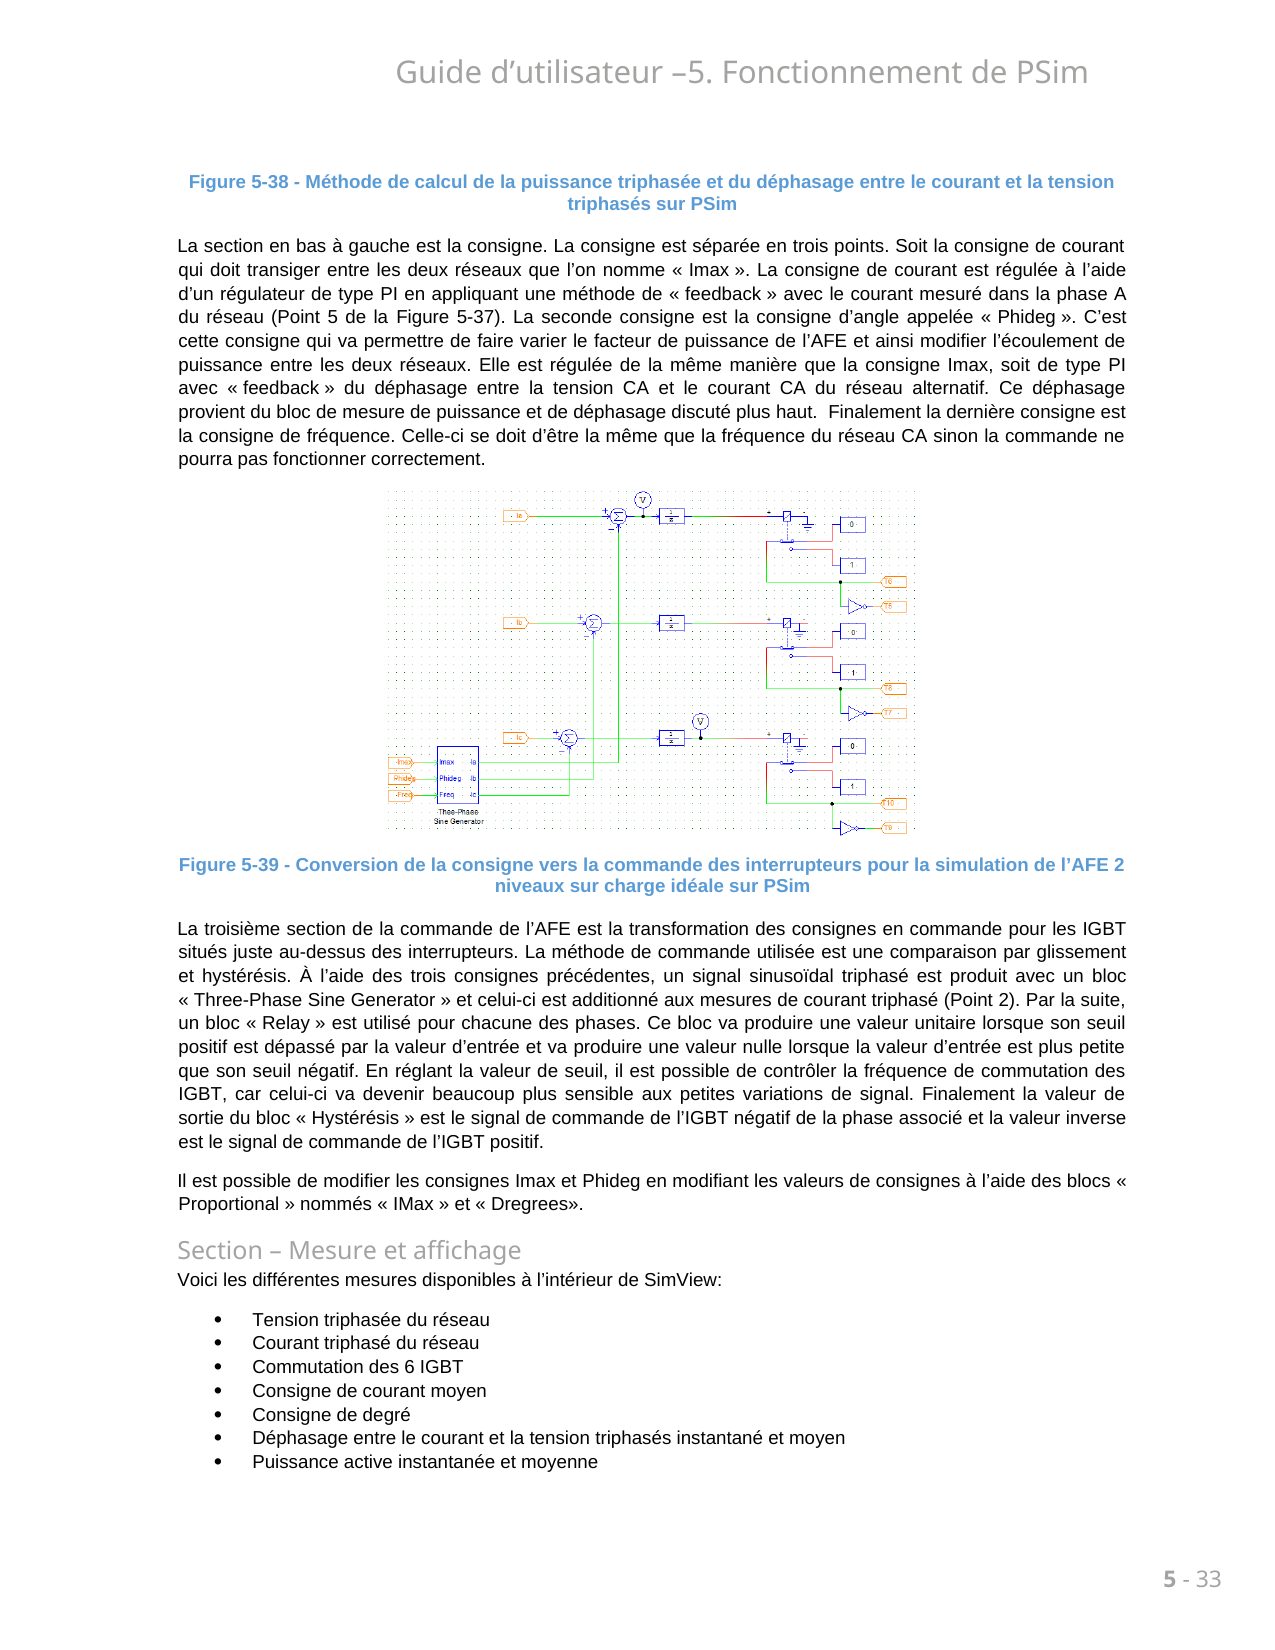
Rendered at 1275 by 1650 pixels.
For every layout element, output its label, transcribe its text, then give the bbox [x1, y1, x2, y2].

text Voici les différentes mesures disponibles à l’intérieur de SimView: [177, 1269, 1127, 1291]
list Consigne de courant moyen [214, 1379, 1127, 1401]
picture [384, 487, 920, 836]
list Déphasage entre le courant et la tension triphasés instantané et moyen [214, 1427, 1127, 1449]
text La troisième section de la commande de l’AFE est la transformation des consignes en commande pour les IGBT situés juste au-dessus des interrupteurs. La méthode de commande utilisée est une comparaison par glissement et hystérésis. À l’aide des trois consignes précédentes, un signal sinusoïdal triphasé est produit avec un bloc « Three-Phase Sine Generator » et celui-ci est additionné aux mesures de courant triphasé (Point 2). Par la suite, un bloc « Relay » est utilisé pour chacune des phases. Ce bloc va produire une valeur unitaire lorsque son seuil positif est dépassé par la valeur d’entrée et va produire une valeur nulle lorsque la valeur d’entrée est plus petite que son seuil négatif. En réglant la valeur de seuil, il est possible de contrôler la fréquence de commutation des IGBT, car celui-ci va devenir beaucoup plus sensible aux petites variations de signal. Finalement la valeur de sortie du bloc « Hystérésis » est le signal de commande de l’IGBT négatif de la phase associé et la valeur inverse est le signal de commande de l’IGBT positif. [177, 918, 1127, 1152]
list Tension triphasée du réseau [214, 1308, 1127, 1330]
list Consigne de degré [214, 1403, 1127, 1425]
subtitle Section – Mesure et affichage [177, 1232, 1127, 1266]
list Courant triphasé du réseau [214, 1332, 1127, 1354]
text Il est possible de modifier les consignes Imax et Phideg en modifiant les valeurs de consignes à l’aide des blocs « Proportional » nommés « IMax » et « Dregrees». [177, 1169, 1127, 1215]
list Commutation des 6 IGBT [214, 1356, 1127, 1377]
list Puissance active instantanée et moyenne [214, 1451, 1127, 1472]
